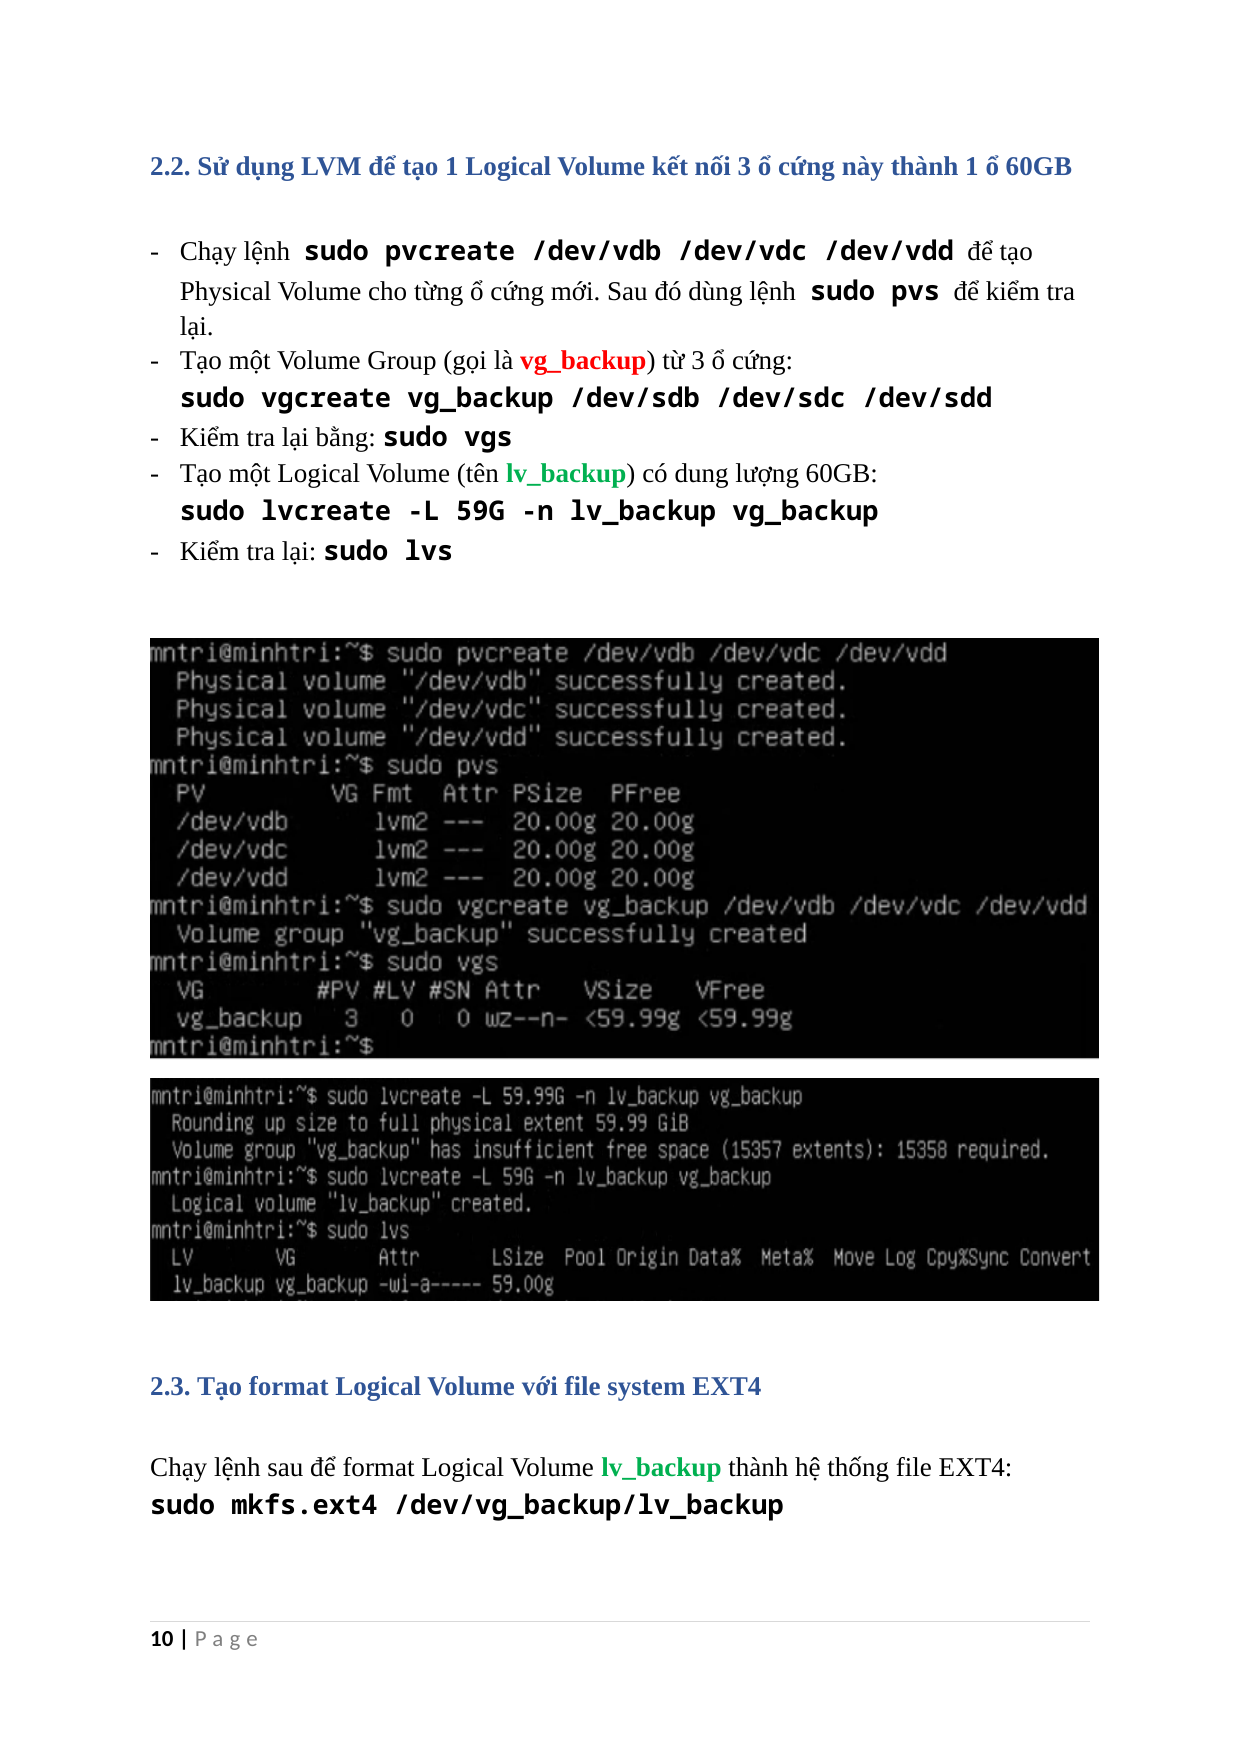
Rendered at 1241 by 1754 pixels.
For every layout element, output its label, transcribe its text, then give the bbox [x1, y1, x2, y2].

list Tạo một Logical Volume (tên lv_backup) có dung lượng 60GB: sudo lvcreate -L 59G -n lv_backup vg_backup [150, 458, 1090, 528]
list Kiểm tra lại: sudo lvs [150, 531, 1090, 568]
subtitle 2.2. Sử dụng LVM để tạo 1 Logical Volume kết nối 3 ổ cứng này thành 1 ổ 60GB [150, 150, 1090, 181]
list Tạo một Volume Group (gọi là vg_backup) từ 3 ổ cứng: sudo vgcreate vg_backup /dev/sdb /dev/sdc /dev/sdd [150, 344, 1090, 415]
picture [150, 1078, 1100, 1301]
subtitle 2.3. Tạo format Logical Volume với file system EXT4 [150, 1370, 1090, 1401]
text Chạy lệnh sau để format Logical Volume lv_backup thành hệ thống file EXT4: sudo mkfs.ext4 /dev/vg_backup/lv_backup [150, 1451, 1090, 1522]
list Kiểm tra lại bằng: sudo vgs [150, 418, 1090, 455]
list Chạy lệnh sudo pvcreate /dev/vdb /dev/vdc /dev/vdd để tạo Physical Volume cho từng ổ cứng mới. Sau đó dùng lệnh sudo pvs để kiểm tra lại. [150, 231, 1090, 342]
picture [150, 638, 1099, 1060]
